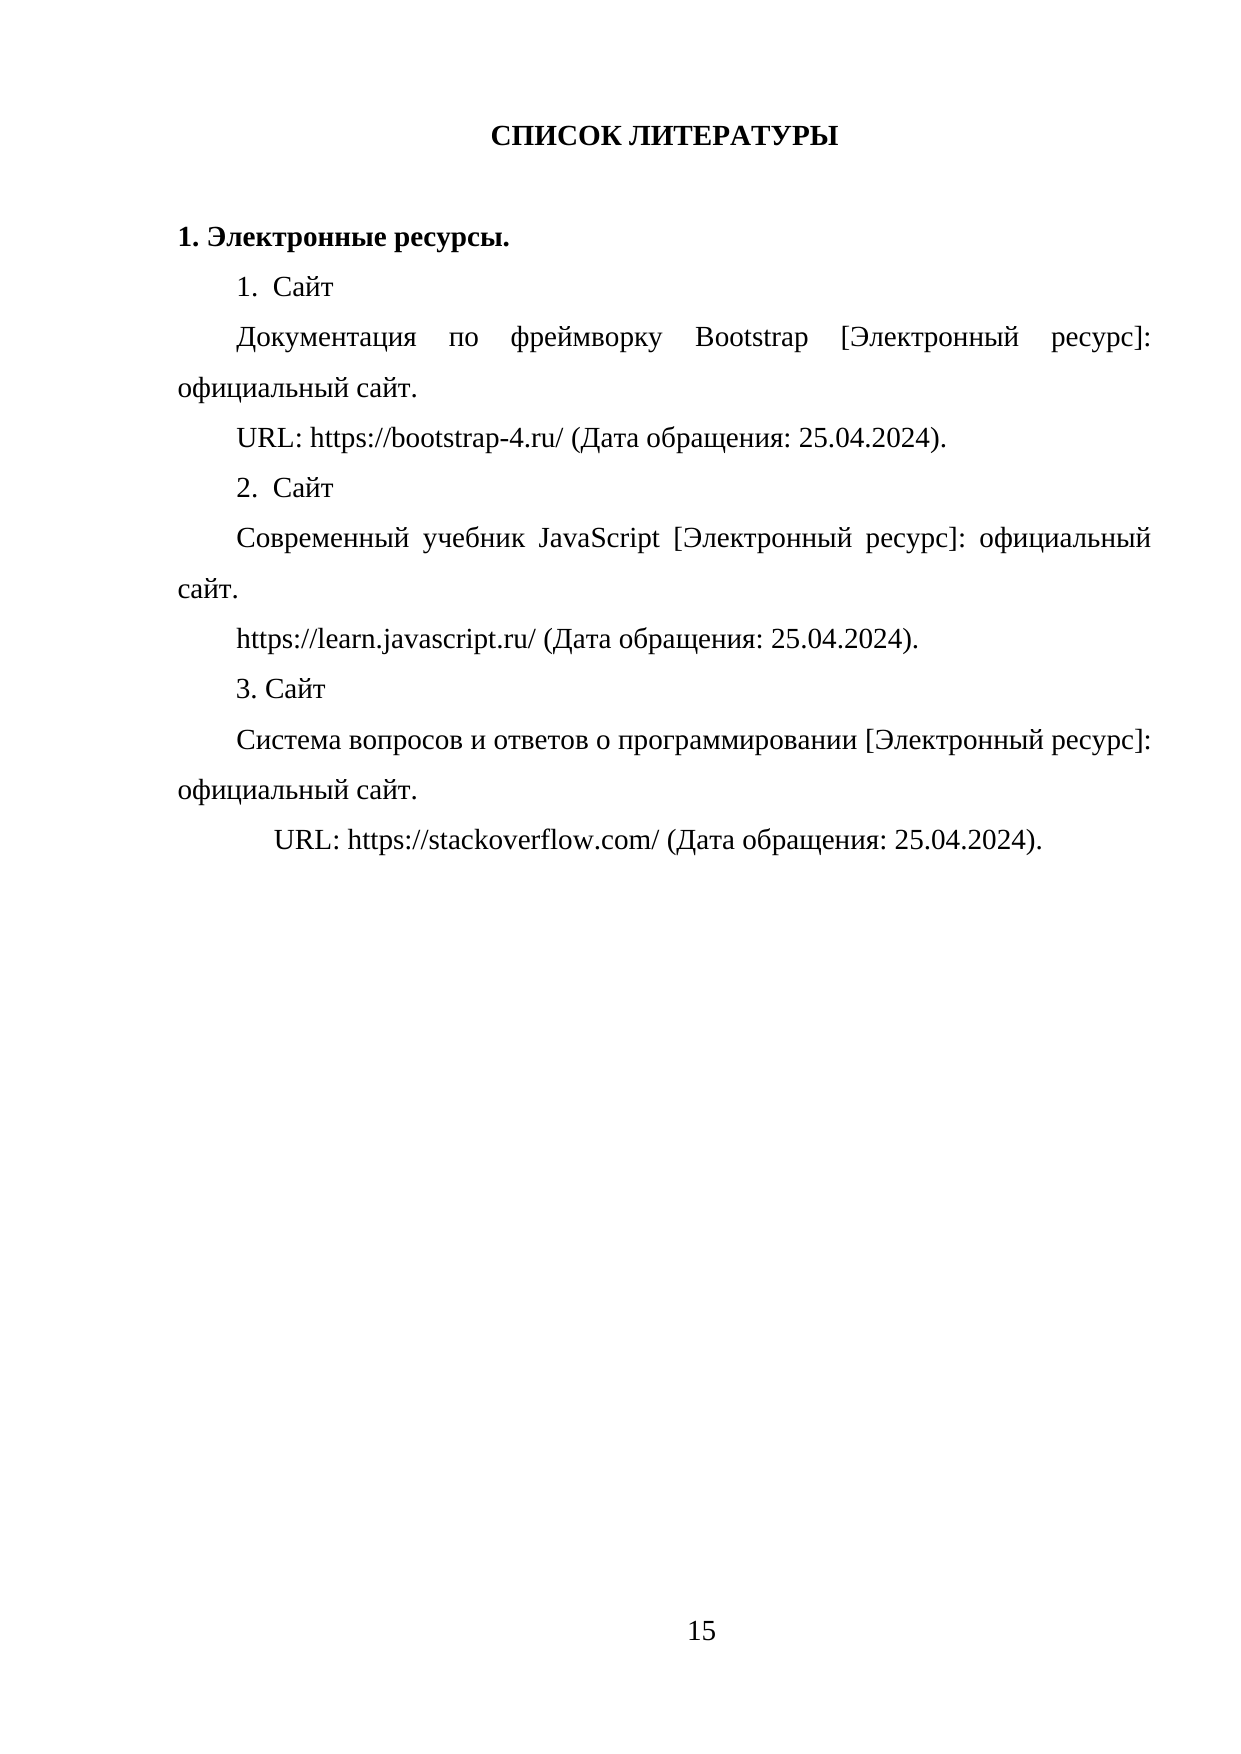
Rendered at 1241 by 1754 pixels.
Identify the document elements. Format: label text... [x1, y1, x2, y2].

text URL: https://bootstrap-4.ru/ (Дата обращения: 25.04.2024). [177, 420, 1152, 453]
list URL: https://stackoverflow.com/ (Дата обращения: 25.04.2024). [274, 822, 1152, 856]
text Документация по фреймворку Bootstrap [Электронный ресурс]: официальный сайт. [177, 319, 1152, 403]
text 2. Сайт [177, 470, 1152, 504]
text 3. Сайт [177, 672, 1152, 705]
text https://learn.javascript.ru/ (Дата обращения: 25.04.2024). [177, 621, 1152, 655]
text 1. Сайт [177, 269, 1152, 303]
text Система вопросов и ответов о программировании [Электронный ресурс]: официальный сайт. [177, 722, 1152, 806]
text 1. Электронные ресурсы. [177, 219, 1152, 252]
subtitle СПИСОК ЛИТЕРАТУРЫ [177, 118, 1152, 152]
text Современный учебник JavaScript [Электронный ресурс]: официальный сайт. [177, 521, 1152, 604]
